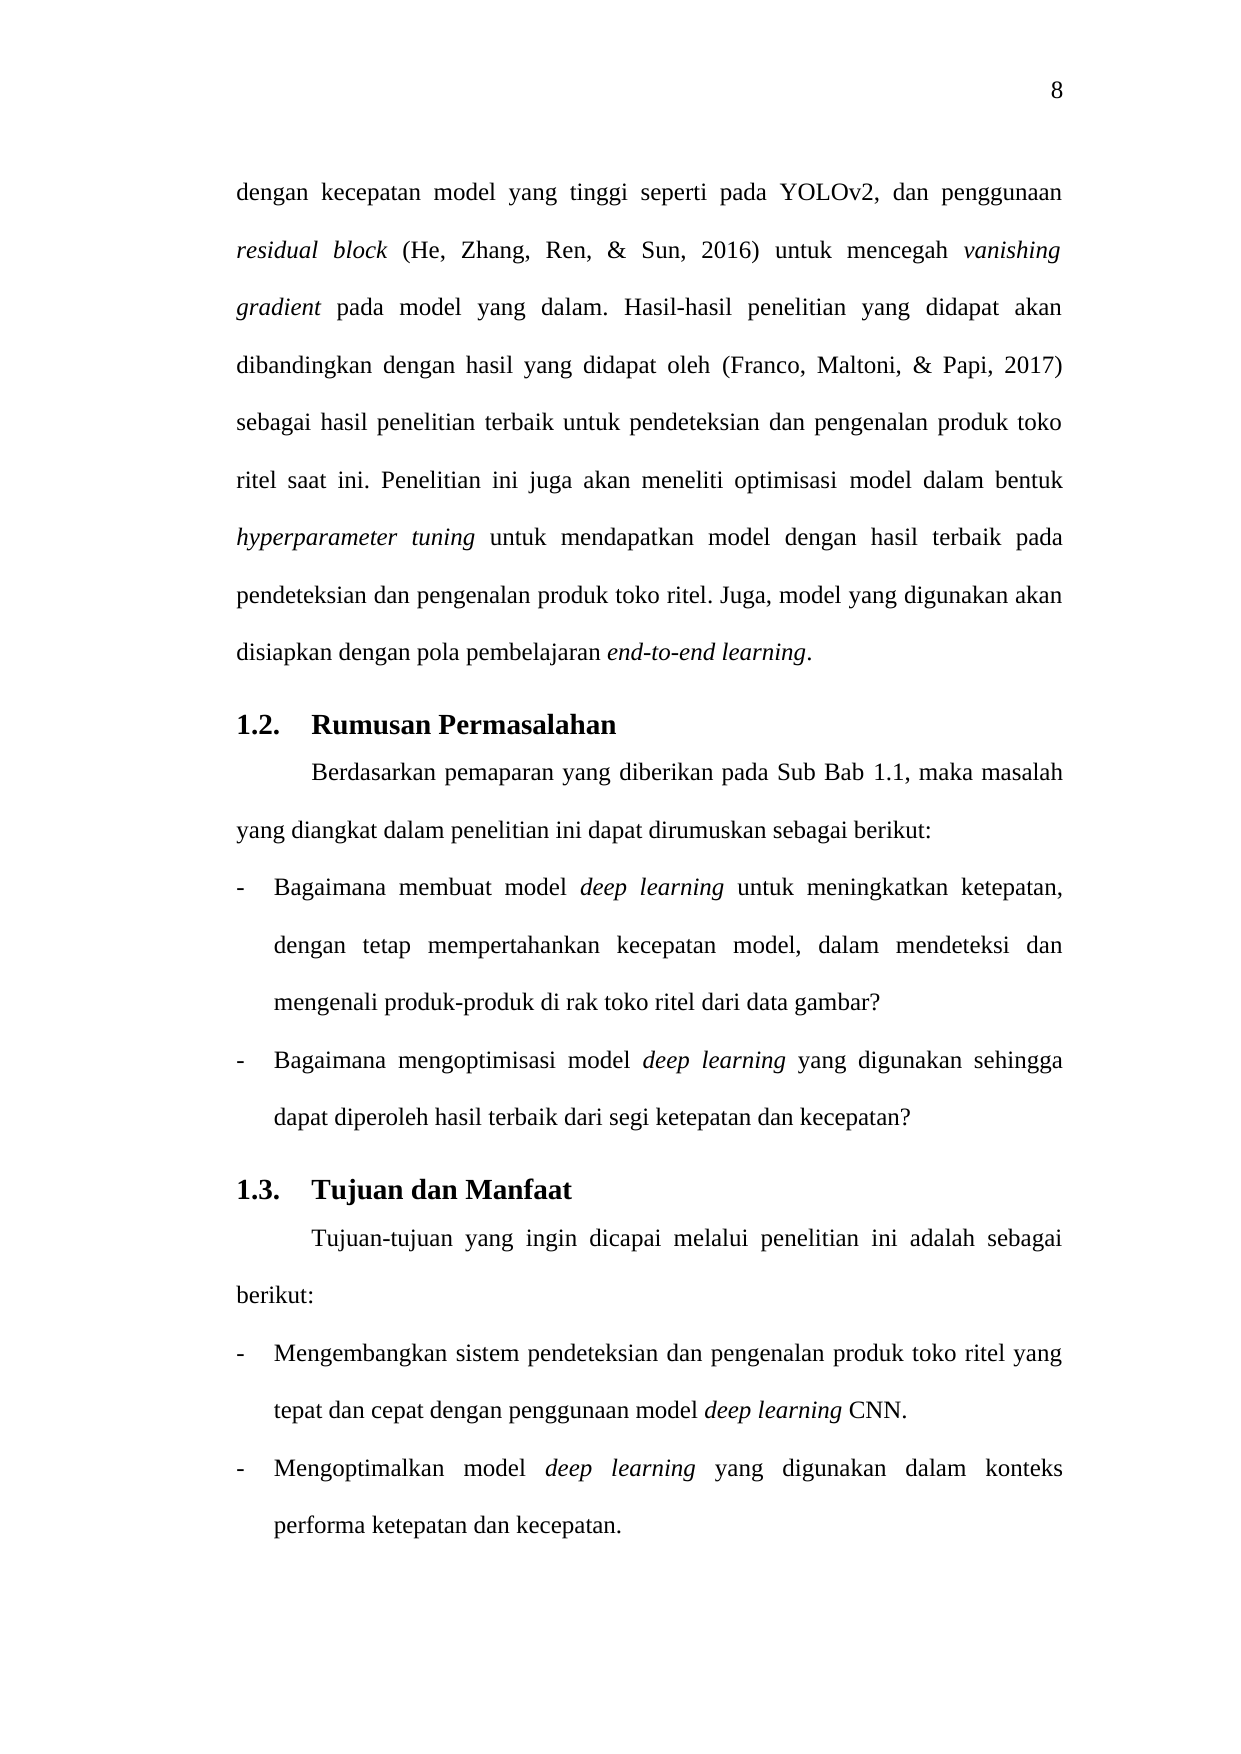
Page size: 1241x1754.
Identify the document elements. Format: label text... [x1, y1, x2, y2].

list Mengembangkan sistem pendeteksian dan pengenalan produk toko ritel yang tepat dan cepat dengan penggunaan model deep learning CNN. [236, 1338, 1063, 1424]
list Tujuan dan Manfaat [236, 1172, 1063, 1206]
list Bagaimana mengoptimisasi model deep learning yang digunakan sehingga dapat diperoleh hasil terbaik dari segi ketepatan dan kecepatan? [236, 1045, 1063, 1131]
text Tujuan-tujuan yang ingin dicapai melalui penelitian ini adalah sebagai berikut: [236, 1223, 1063, 1309]
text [236, 177, 1063, 666]
list Rumusan Permasalahan [236, 707, 1063, 741]
list Mengoptimalkan model deep learning yang digunakan dalam konteks performa ketepatan dan kecepatan. [236, 1453, 1063, 1539]
text Berdasarkan pemaparan yang diberikan pada Sub Bab 1.1, maka masalah yang diangkat dalam penelitian ini dapat dirumuskan sebagai berikut: [236, 757, 1063, 844]
list Bagaimana membuat model deep learning untuk meningkatkan ketepatan, dengan tetap mempertahankan kecepatan model, dalam mendeteksi dan mengenali produk-produk di rak toko ritel dari data gambar? [236, 872, 1063, 1016]
